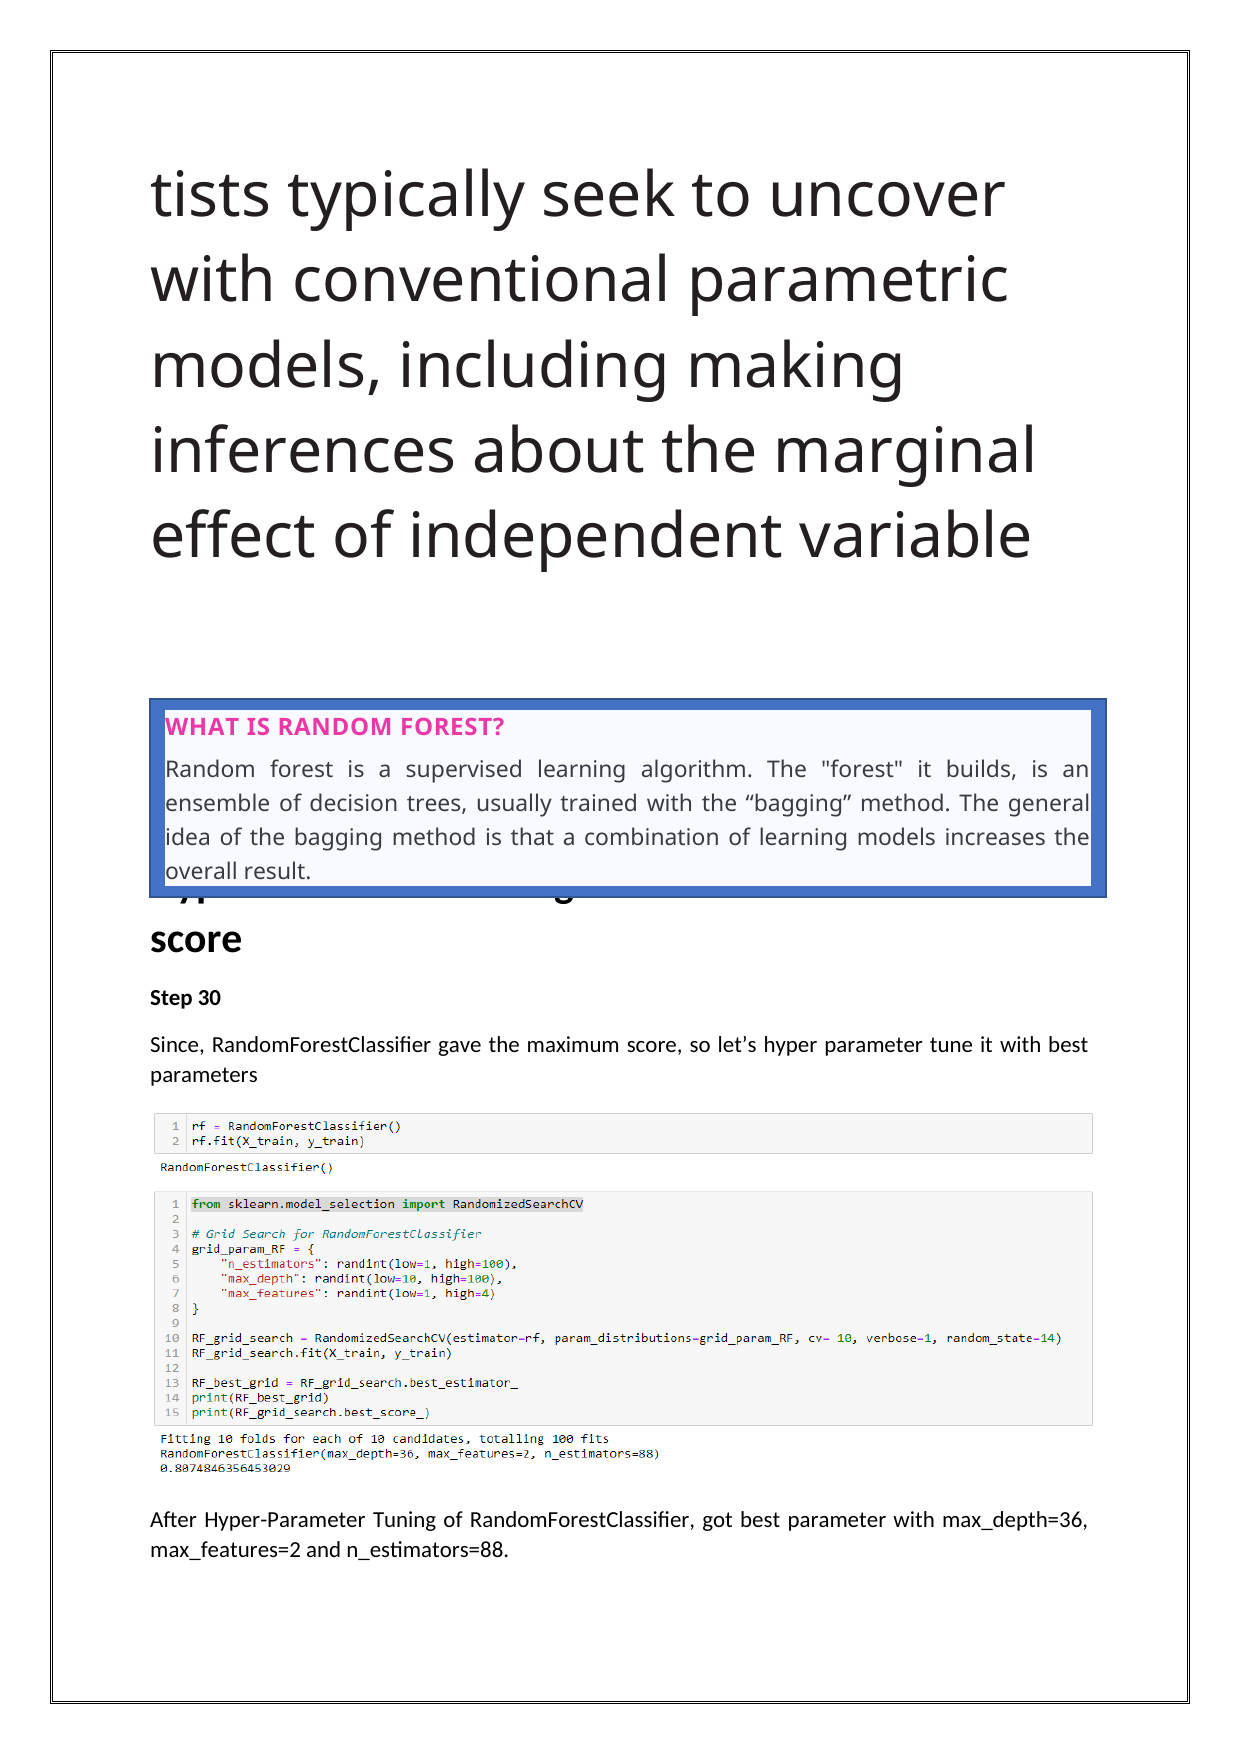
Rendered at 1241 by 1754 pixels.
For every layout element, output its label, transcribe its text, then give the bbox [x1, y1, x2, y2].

text Hyper Parameter Tuning of the model with maximum score [150, 898, 1090, 962]
text After Hyper-Parameter Tuning of RandomForestClassifier, got best parameter with max_depth=36, max_features=2 and n_estimators=88. [150, 1505, 1090, 1563]
text Since, RandomForestClassifier gave the maximum score, so let’s hyper parameter tune it with best parameters [150, 1030, 1090, 1088]
text Step 30 [150, 983, 1090, 1011]
text effect of independent variable [150, 490, 1090, 576]
picture [150, 1107, 1094, 1487]
text tists typically seek to uncover with conventional parametric [150, 150, 1090, 320]
text models, including making inferences about the marginal [150, 320, 1090, 490]
